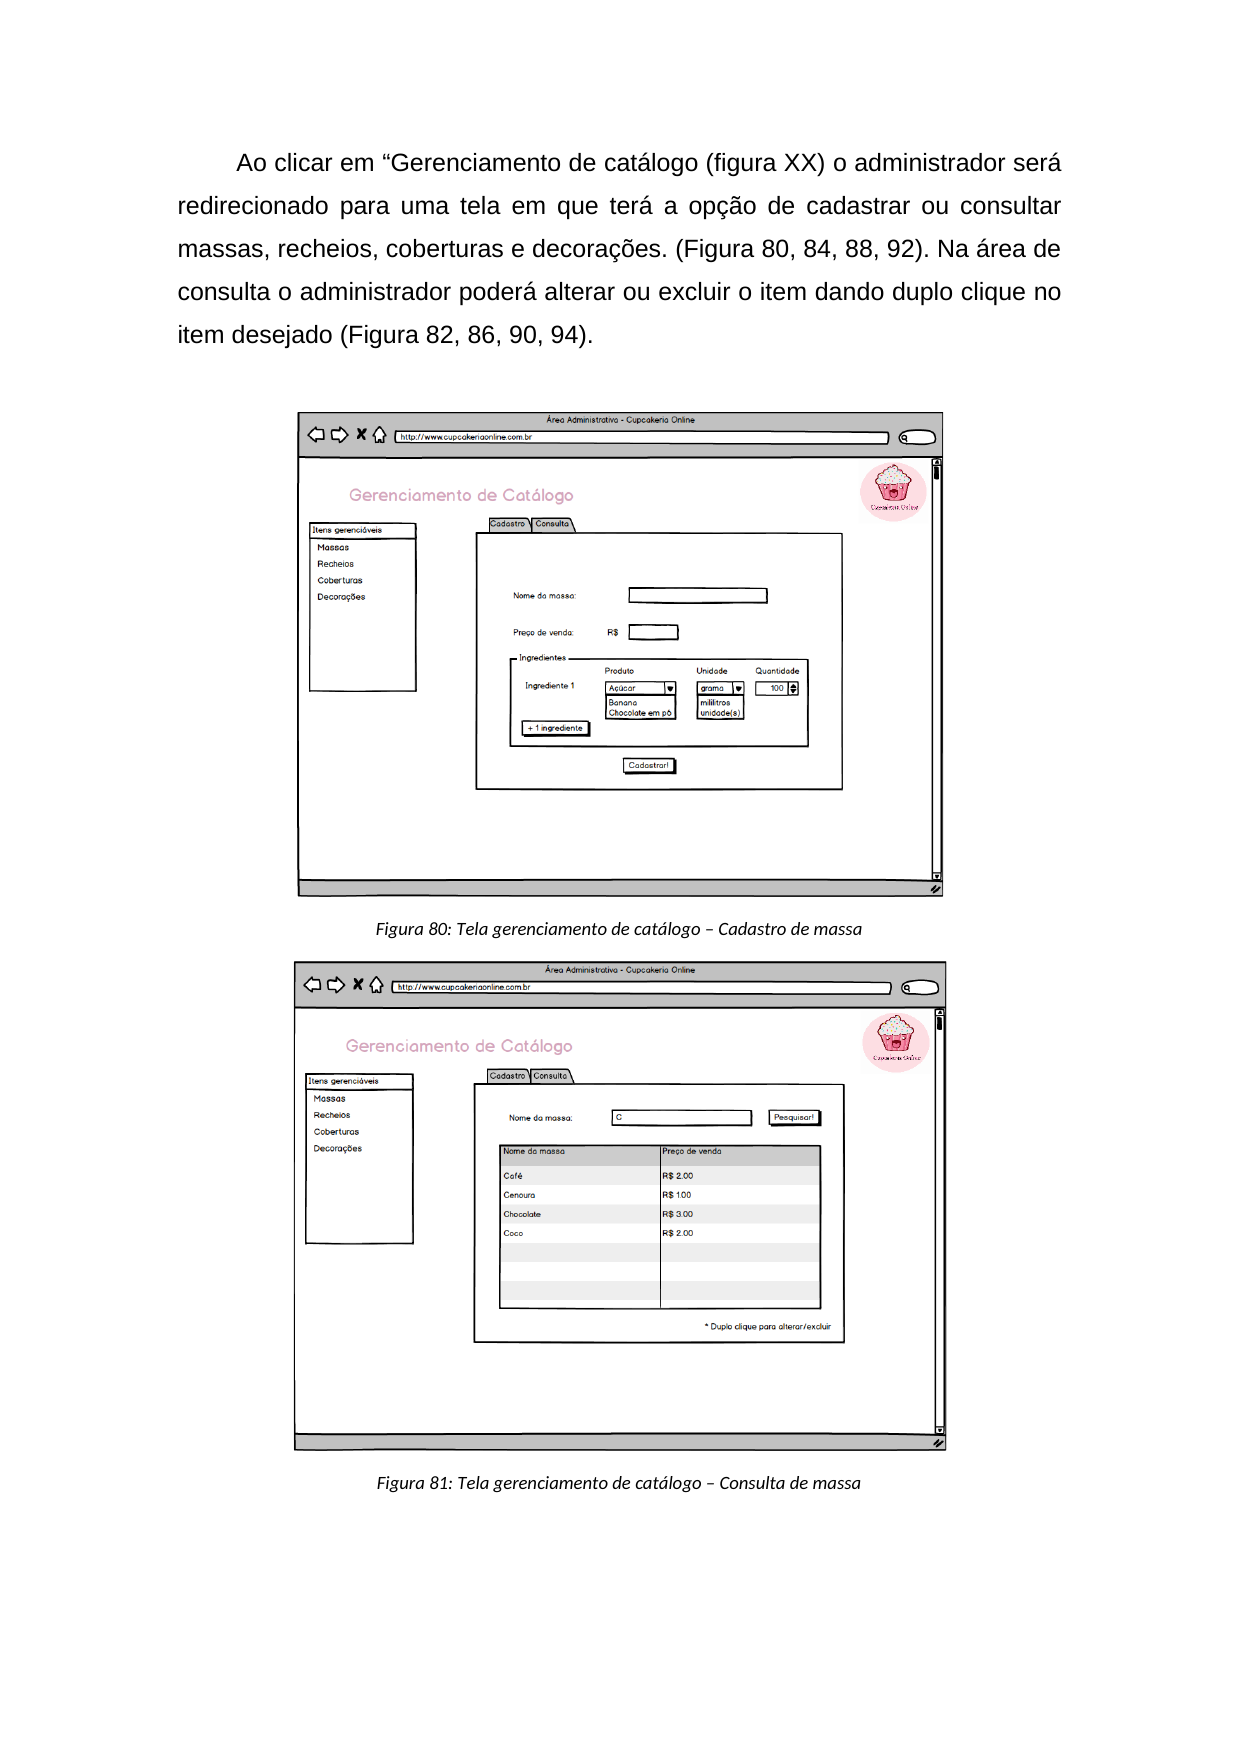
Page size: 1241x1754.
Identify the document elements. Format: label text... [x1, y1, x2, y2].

picture [297, 412, 944, 897]
text Figura 80: Tela gerenciamento de catálogo – Cadastro de massa [177, 917, 1063, 940]
text Figura 81: Tela gerenciamento de catálogo – Consulta de massa [177, 1472, 1063, 1494]
text Ao clicar em “Gerenciamento de catálogo (figura XX) o administrador será redirecionado para uma tela em que terá a opção de cadastrar ou consultar massas, recheios, coberturas e decorações. (Figura 80, 84, 88, 92). Na área de consulta o administrador poderá alterar ou excluir o item dando duplo clique no item desejado (Figura 82, 86, 90, 94). [177, 148, 1063, 349]
picture [293, 961, 947, 1451]
